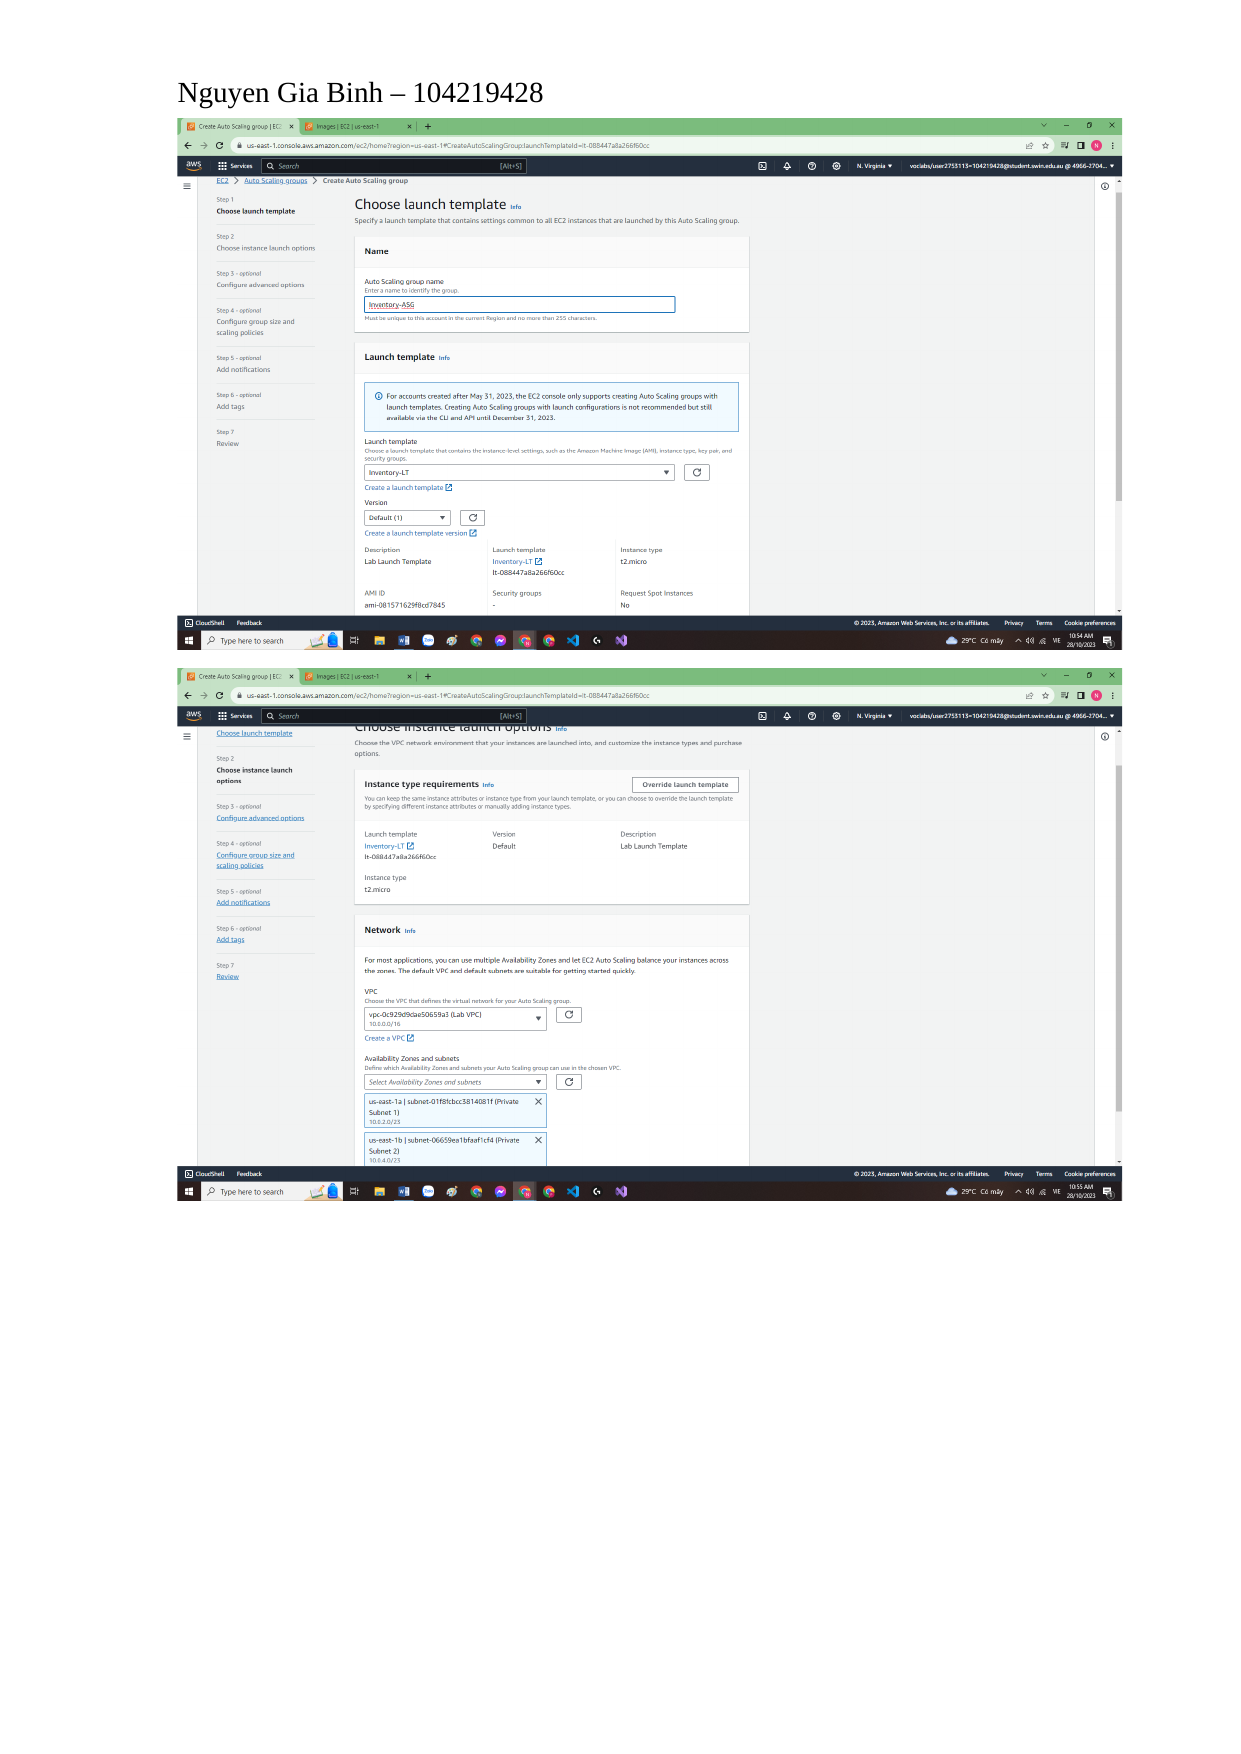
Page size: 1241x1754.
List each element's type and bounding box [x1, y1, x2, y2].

picture [177, 668, 1123, 1201]
picture [177, 118, 1123, 650]
